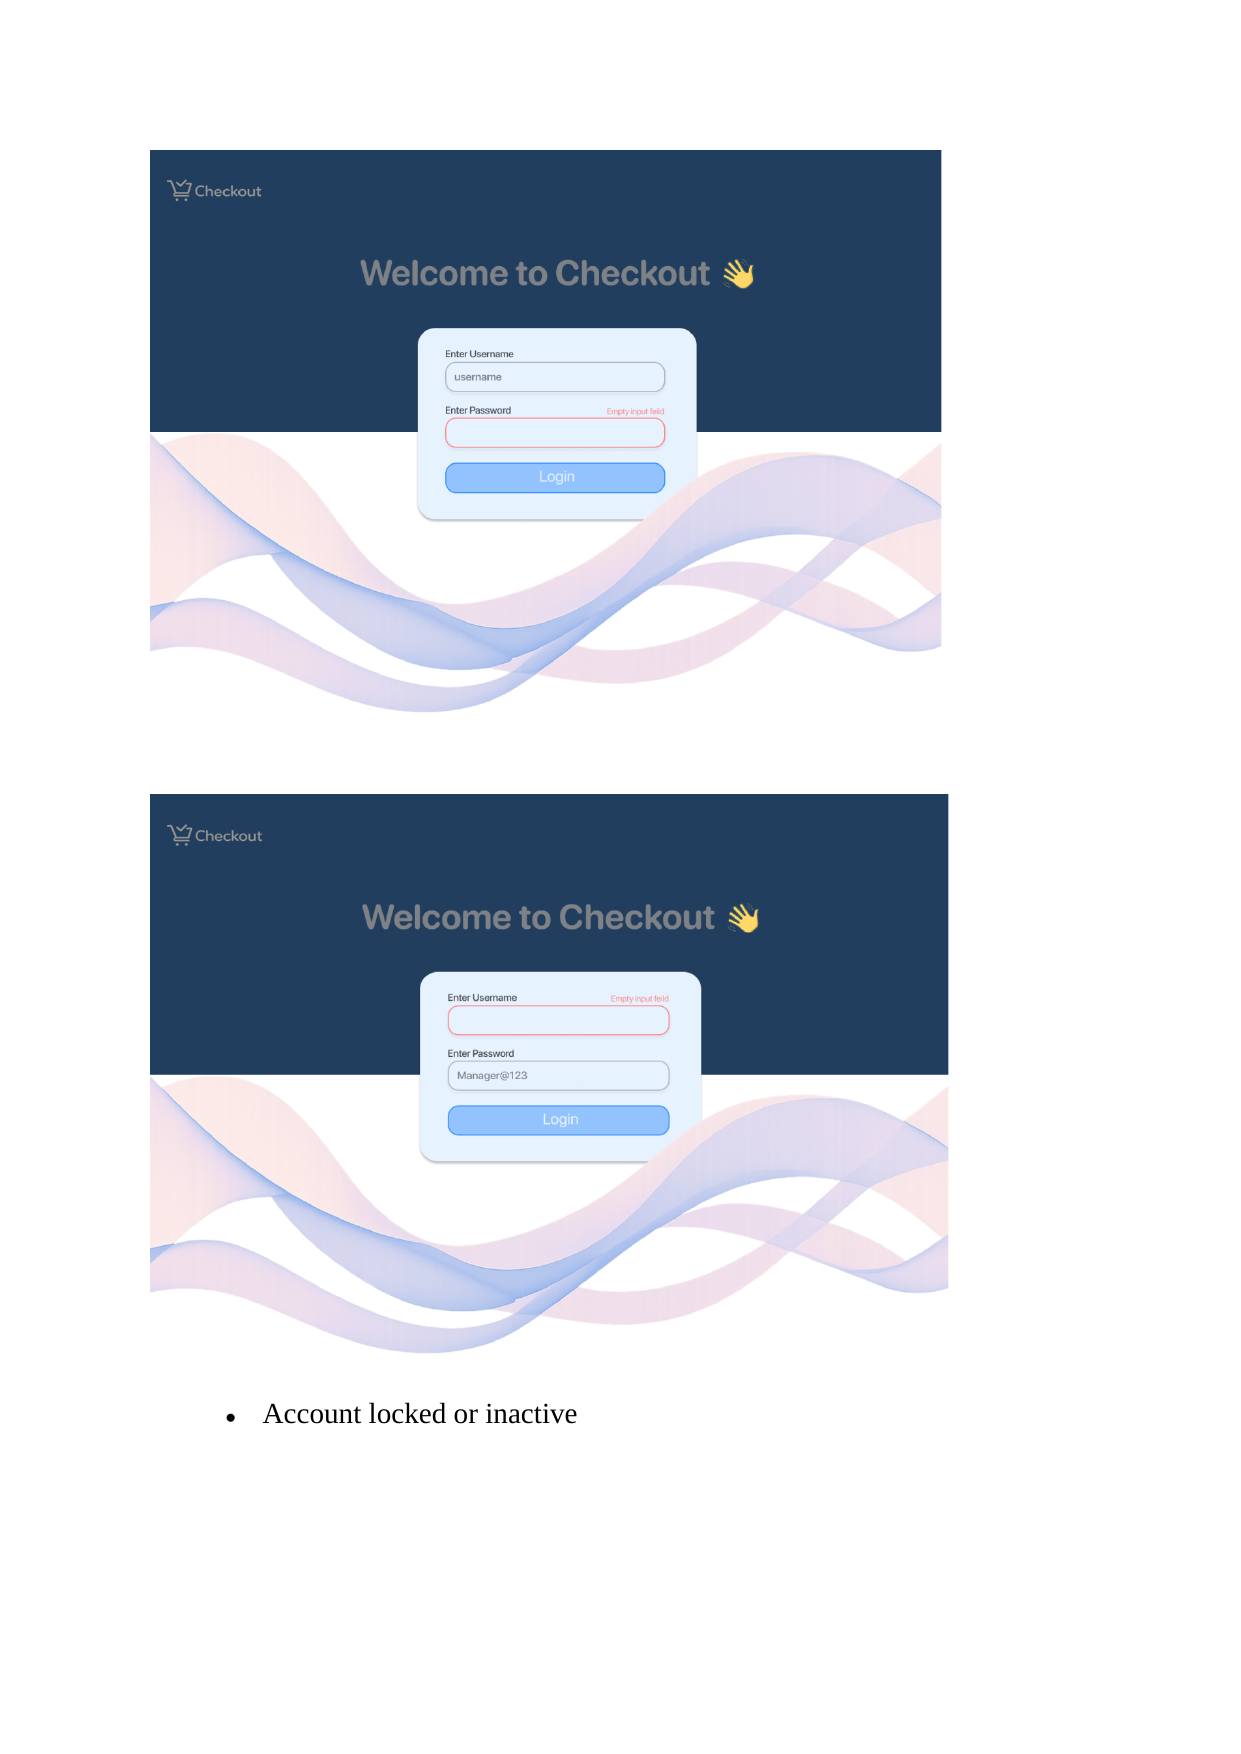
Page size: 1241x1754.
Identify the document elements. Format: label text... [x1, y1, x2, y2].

picture [150, 794, 949, 1355]
picture [150, 150, 942, 714]
list Account locked or inactive [225, 1397, 1090, 1430]
